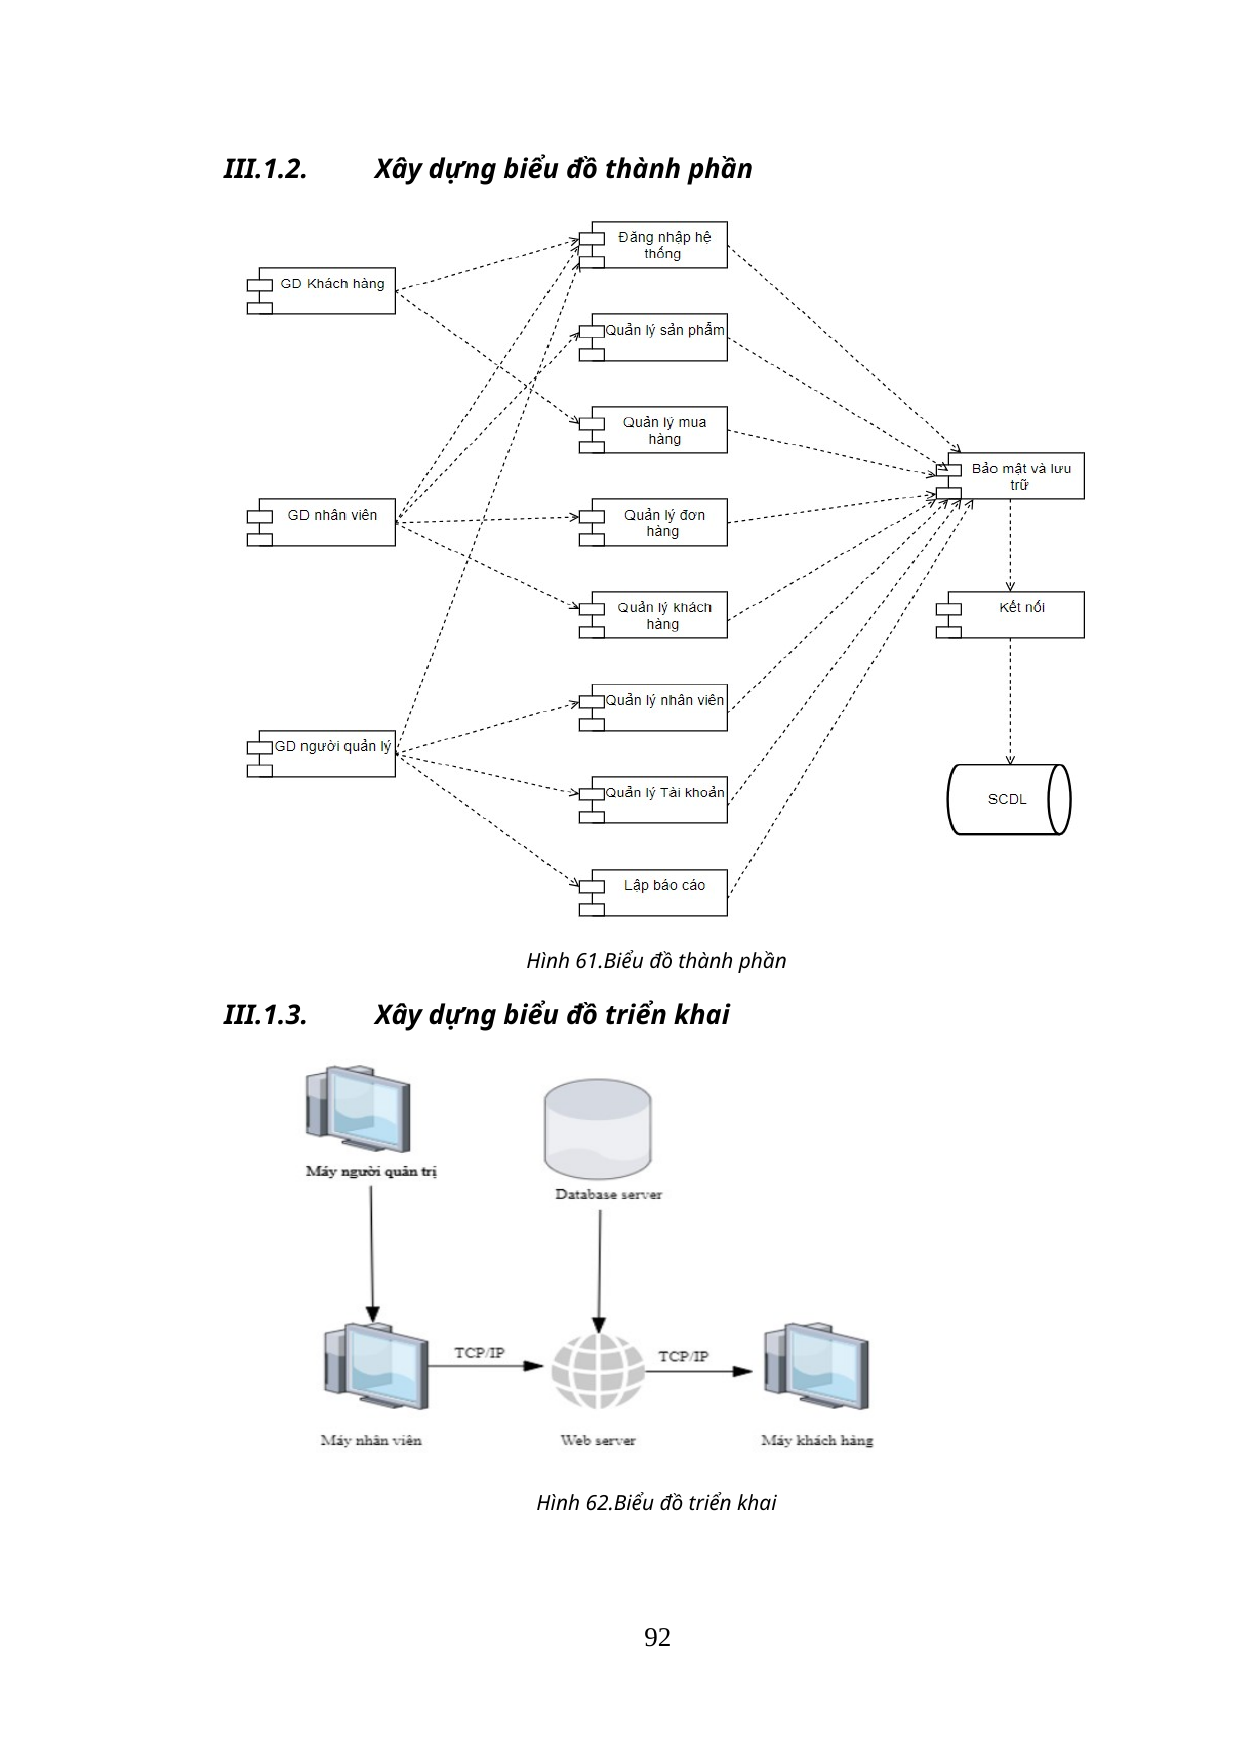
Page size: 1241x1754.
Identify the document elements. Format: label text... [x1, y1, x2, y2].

picture [225, 205, 1116, 925]
picture [225, 1050, 1003, 1467]
subtitle Xây dựng biểu đồ triển khai [224, 995, 1090, 1032]
text Hình 62.Biểu đồ triển khai [150, 1488, 1090, 1516]
subtitle Xây dựng biểu đồ thành phần [224, 150, 1090, 187]
text Hình 61.Biểu đồ thành phần [150, 946, 1090, 974]
